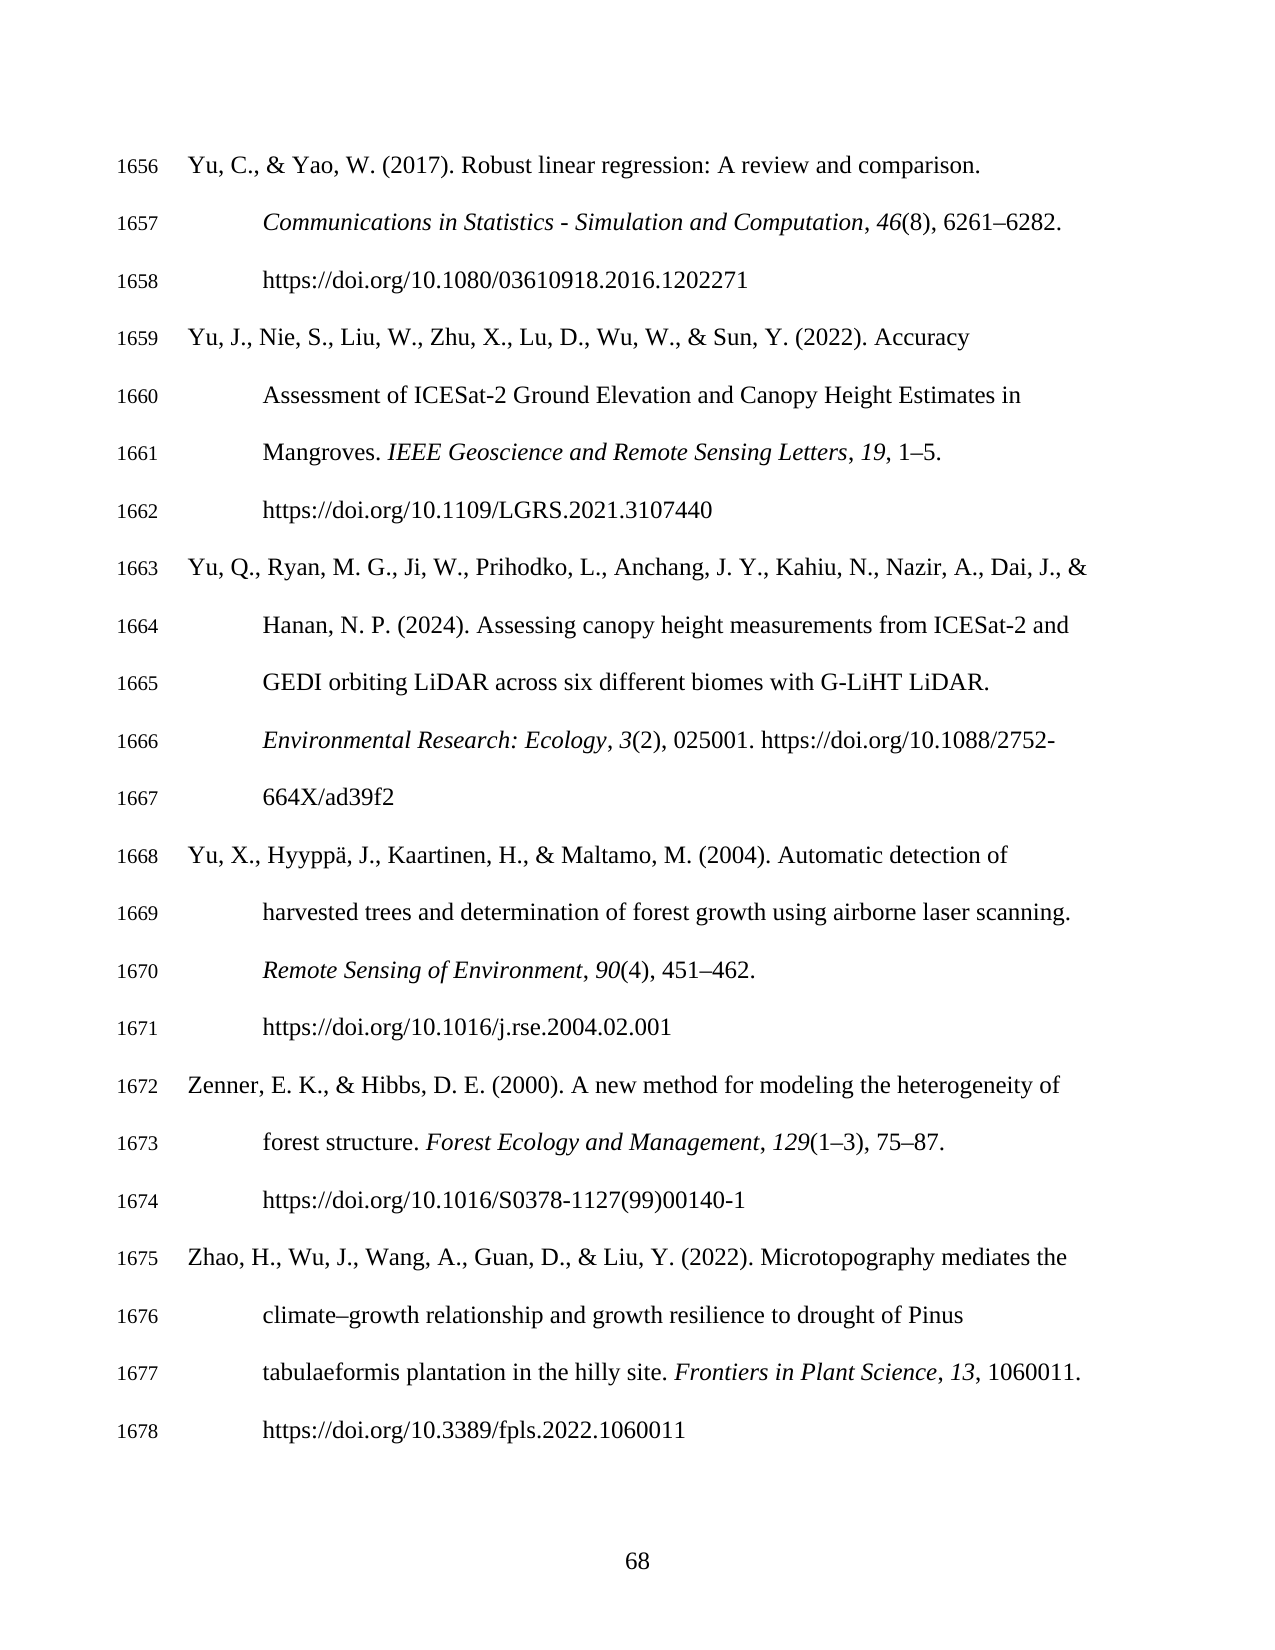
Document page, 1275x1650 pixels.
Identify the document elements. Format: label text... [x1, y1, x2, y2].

text Yu, Q., Ryan, M. G., Ji, W., Prihodko, L., Anchang, J. Y., Kahiu, N., Nazir, A., Dai, J., & Hanan, N. P. (2024). Assessing canopy height measurements from ICESat-2 and GEDI orbiting LiDAR across six different biomes with G-LiHT LiDAR. Environmental Research: Ecology, 3(2), 025001. https://doi.org/10.1088/2752-664X/ad39f2 [187, 552, 1087, 811]
text Zenner, E. K., & Hibbs, D. E. (2000). A new method for modeling the heterogeneity of forest structure. Forest Ecology and Management, 129(1–3), 75–87. https://doi.org/10.1016/S0378-1127(99)00140-1 [187, 1070, 1087, 1214]
text Zhao, H., Wu, J., Wang, A., Guan, D., & Liu, Y. (2022). Microtopography mediates the climate–growth relationship and growth resilience to drought of Pinus tabulaeformis plantation in the hilly site. Frontiers in Plant Science, 13, 1060011. https://doi.org/10.3389/fpls.2022.1060011 [187, 1242, 1087, 1444]
text Yu, X., Hyyppä, J., Kaartinen, H., & Maltamo, M. (2004). Automatic detection of harvested trees and determination of forest growth using airborne laser scanning. Remote Sensing of Environment, 90(4), 451–462. https://doi.org/10.1016/j.rse.2004.02.001 [187, 840, 1087, 1041]
text Yu, J., Nie, S., Liu, W., Zhu, X., Lu, D., Wu, W., & Sun, Y. (2022). Accuracy Assessment of ICESat-2 Ground Elevation and Canopy Height Estimates in Mangroves. IEEE Geoscience and Remote Sensing Letters, 19, 1–5. https://doi.org/10.1109/LGRS.2021.3107440 [187, 322, 1087, 524]
text Yu, C., & Yao, W. (2017). Robust linear regression: A review and comparison. Communications in Statistics - Simulation and Computation, 46(8), 6261–6282. https://doi.org/10.1080/03610918.2016.1202271 [187, 150, 1087, 294]
